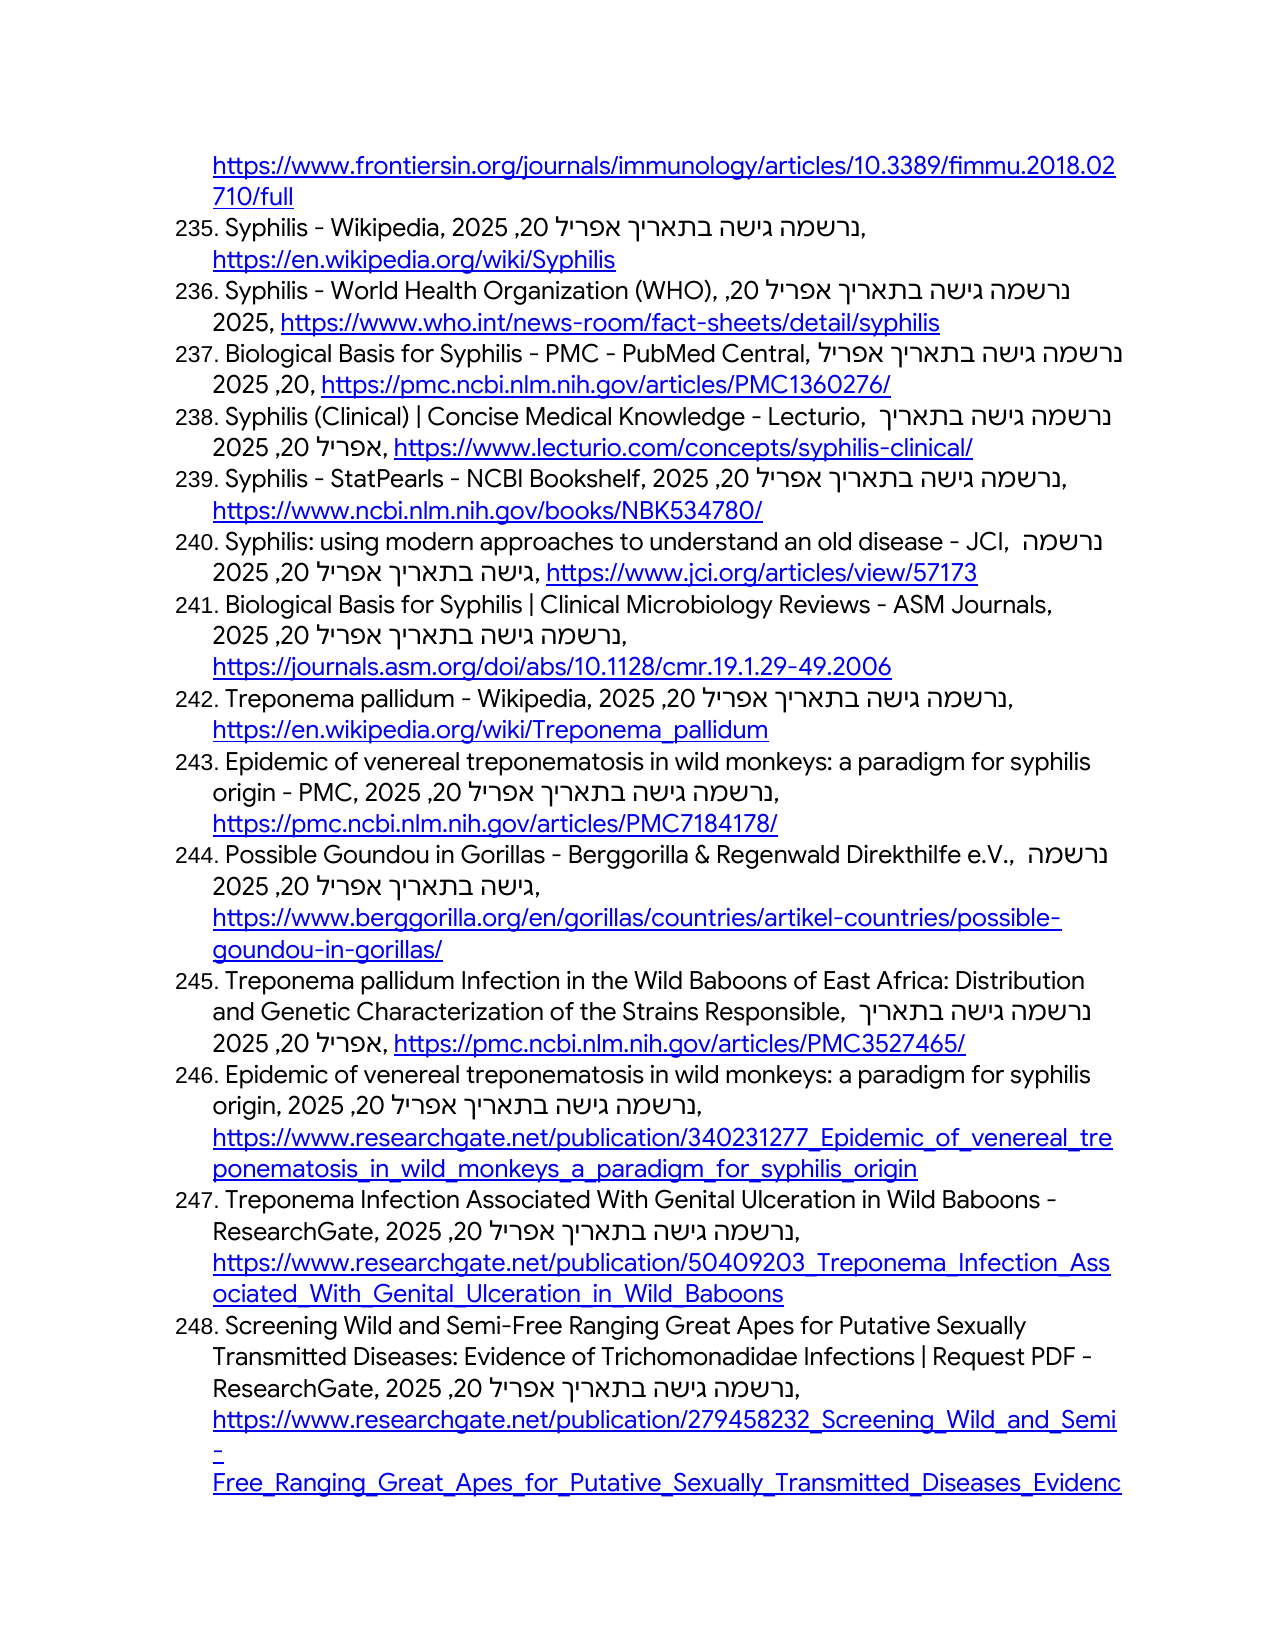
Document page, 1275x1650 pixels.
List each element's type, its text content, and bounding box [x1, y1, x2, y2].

list Epidemic of venereal treponematosis in wild monkeys: a paradigm for syphilis origin, נרשמה גישה בתאריך אפריל 20, 2025, https://www.researchgate.net/publication/340231277_Epidemic_of_venereal_treponematosis_in_wild_monkeys_a_paradigm_for_syphilis_origin [175, 1059, 1125, 1185]
list Biological Basis for Syphilis | Clinical Microbiology Reviews - ASM Journals, נרשמה גישה בתאריך אפריל 20, 2025, https://journals.asm.org/doi/abs/10.1128/cmr.19.1.29-49.2006 [175, 589, 1125, 683]
list Treponema pallidum - Wikipedia, נרשמה גישה בתאריך אפריל 20, 2025, https://en.wikipedia.org/wiki/Treponema_pallidum [175, 683, 1125, 746]
list Syphilis - World Health Organization (WHO), נרשמה גישה בתאריך אפריל 20, 2025, https://www.who.int/news-room/fact-sheets/detail/syphilis [175, 275, 1125, 338]
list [175, 150, 1125, 213]
list Epidemic of venereal treponematosis in wild monkeys: a paradigm for syphilis origin - PMC, נרשמה גישה בתאריך אפריל 20, 2025, https://pmc.ncbi.nlm.nih.gov/articles/PMC7184178/ [175, 746, 1125, 840]
list Syphilis (Clinical) | Concise Medical Knowledge - Lecturio, נרשמה גישה בתאריך אפריל 20, 2025, https://www.lecturio.com/concepts/syphilis-clinical/ [175, 401, 1125, 463]
list Treponema pallidum Infection in the Wild Baboons of East Africa: Distribution and Genetic Characterization of the Strains Responsible, נרשמה גישה בתאריך אפריל 20, 2025, https://pmc.ncbi.nlm.nih.gov/articles/PMC3527465/ [175, 965, 1125, 1059]
list Treponema Infection Associated With Genital Ulceration in Wild Baboons - ResearchGate, נרשמה גישה בתאריך אפריל 20, 2025, https://www.researchgate.net/publication/50409203_Treponema_Infection_Associated_With_Genital_Ulceration_in_Wild_Baboons [175, 1185, 1125, 1310]
list Possible Goundou in Gorillas - Berggorilla & Regenwald Direkthilfe e.V., נרשמה גישה בתאריך אפריל 20, 2025, https://www.berggorilla.org/en/gorillas/countries/artikel-countries/possible-goundou-in-gorillas/ [175, 840, 1125, 965]
list Biological Basis for Syphilis - PMC - PubMed Central, נרשמה גישה בתאריך אפריל 20, 2025, https://pmc.ncbi.nlm.nih.gov/articles/PMC1360276/ [175, 338, 1125, 401]
list Syphilis - StatPearls - NCBI Bookshelf, נרשמה גישה בתאריך אפריל 20, 2025, https://www.ncbi.nlm.nih.gov/books/NBK534780/ [175, 463, 1125, 526]
list Syphilis: using modern approaches to understand an old disease - JCI, נרשמה גישה בתאריך אפריל 20, 2025, https://www.jci.org/articles/view/57173 [175, 526, 1125, 589]
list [175, 1310, 1125, 1498]
list Syphilis - Wikipedia, נרשמה גישה בתאריך אפריל 20, 2025, https://en.wikipedia.org/wiki/Syphilis [175, 213, 1125, 275]
